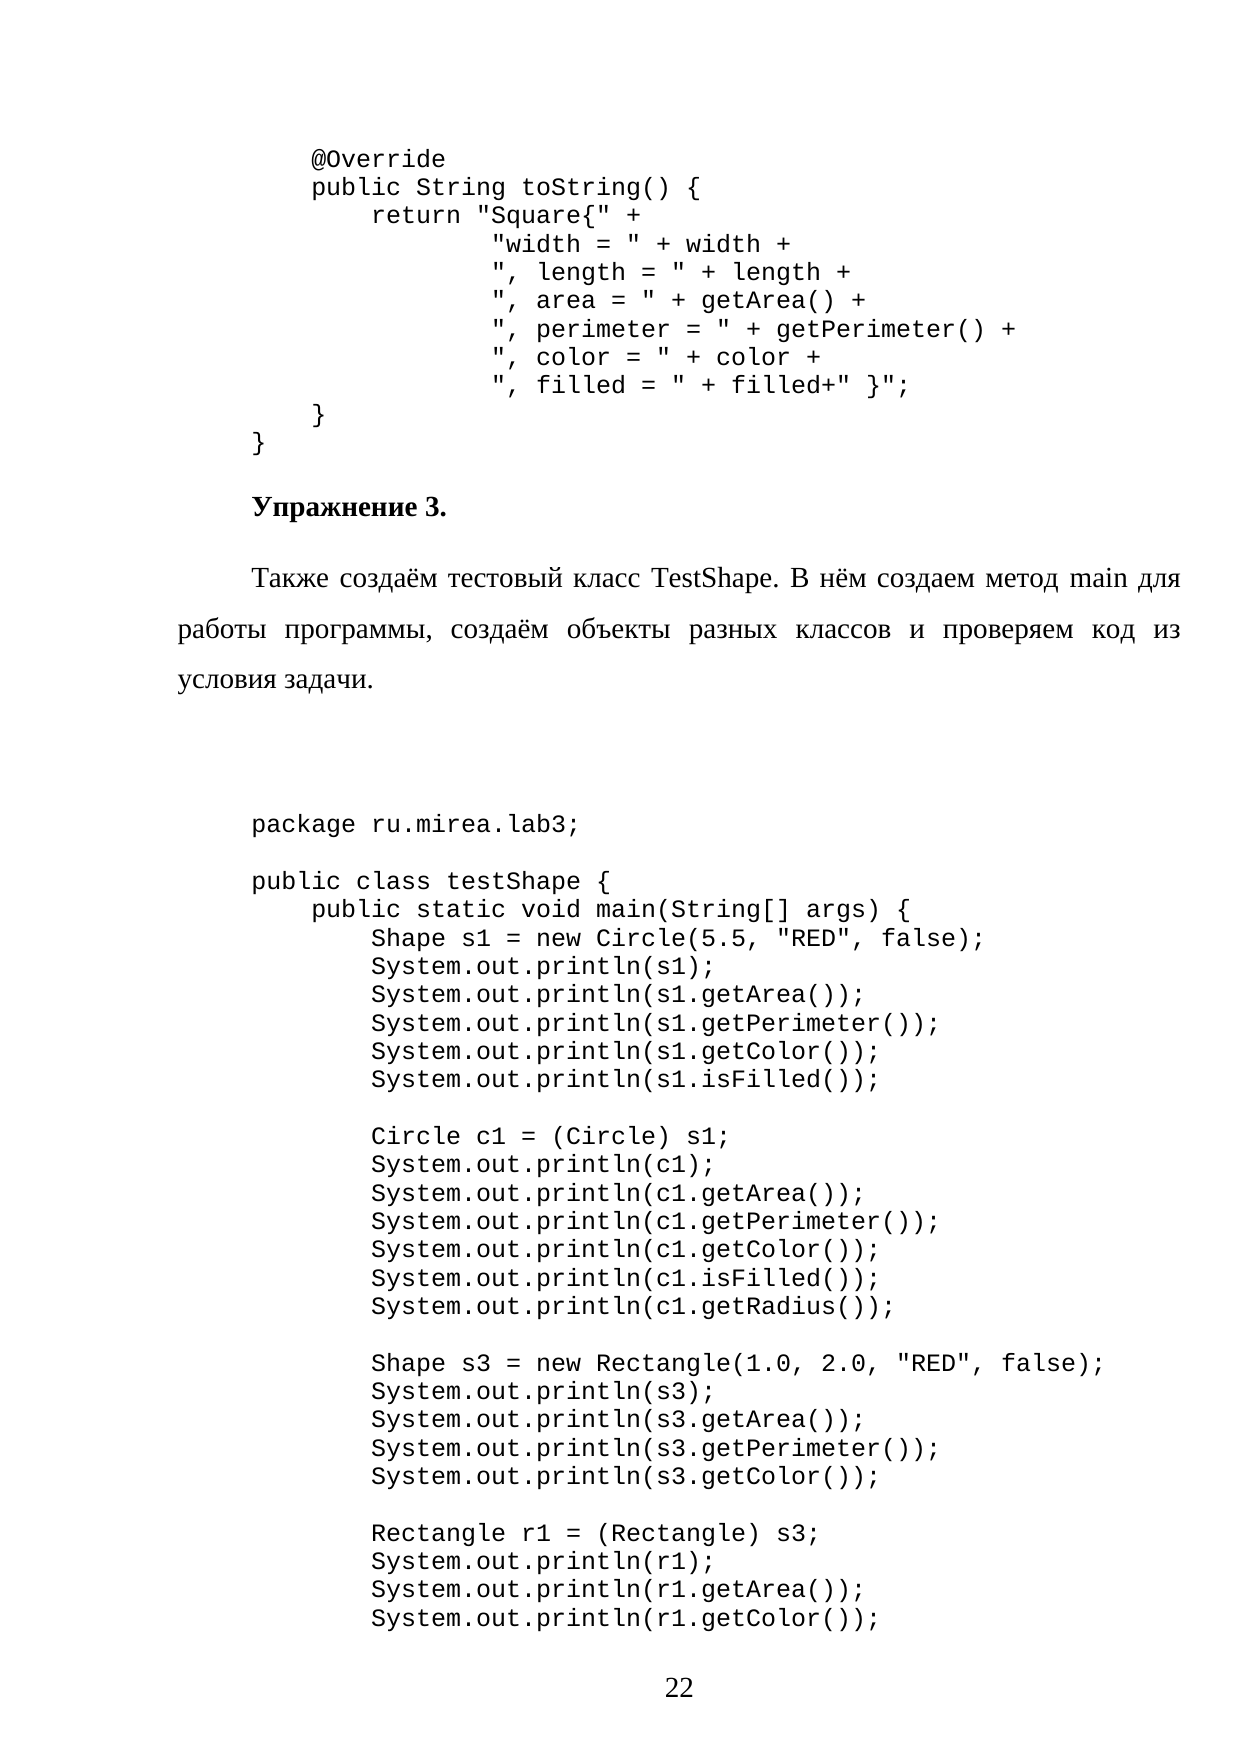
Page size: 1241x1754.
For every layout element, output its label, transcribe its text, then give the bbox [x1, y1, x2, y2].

text System.out.println(s1.getArea()); [177, 982, 1181, 1010]
text System.out.println(s3.getColor()); [177, 1464, 1181, 1492]
text Упражнение 3. [177, 489, 1181, 523]
text System.out.println(c1); [177, 1152, 1181, 1180]
text System.out.println(r1.getColor()); [177, 1605, 1181, 1634]
text Shape s3 = new Rectangle(1.0, 2.0, "RED", false); [177, 1350, 1181, 1379]
text package ru.mirea.lab3; [177, 812, 1181, 840]
text Rectangle r1 = (Rectangle) s3; [177, 1520, 1181, 1549]
text } [177, 430, 1181, 458]
text System.out.println(c1.getRadius()); [177, 1294, 1181, 1322]
text System.out.println(c1.getArea()); [177, 1180, 1181, 1209]
text ", length = " + length + [177, 260, 1181, 288]
text Shape s1 = new Circle(5.5, "RED", false); [177, 925, 1181, 954]
text public String toString() { [177, 175, 1181, 203]
text Circle c1 = (Circle) s1; [177, 1124, 1181, 1152]
text System.out.println(s3.getArea()); [177, 1407, 1181, 1435]
text System.out.println(c1.isFilled()); [177, 1265, 1181, 1294]
text System.out.println(s1.getColor()); [177, 1039, 1181, 1067]
text ", perimeter = " + getPerimeter() + [177, 316, 1181, 345]
text ", filled = " + filled+" }"; [177, 373, 1181, 401]
text } [177, 401, 1181, 430]
text public class testShape { [177, 869, 1181, 897]
text System.out.println(s3.getPerimeter()); [177, 1435, 1181, 1464]
text System.out.println(s3); [177, 1379, 1181, 1407]
text "width = " + width + [177, 231, 1181, 260]
text Также создаём тестовый класс TestShape. В нём создаем метод main для работы программы, создаём объекты разных классов и проверяем код из условия задачи. [177, 561, 1181, 695]
text System.out.println(s1.isFilled()); [177, 1067, 1181, 1095]
text return "Square{" + [177, 203, 1181, 231]
text ", area = " + getArea() + [177, 288, 1181, 316]
text public static void main(String[] args) { [177, 897, 1181, 925]
text @Override [177, 146, 1181, 175]
text ", color = " + color + [177, 345, 1181, 373]
text System.out.println(r1.getArea()); [177, 1577, 1181, 1605]
text System.out.println(c1.getPerimeter()); [177, 1209, 1181, 1237]
text System.out.println(s1); [177, 954, 1181, 982]
text System.out.println(s1.getPerimeter()); [177, 1010, 1181, 1039]
text System.out.println(r1); [177, 1549, 1181, 1577]
text System.out.println(c1.getColor()); [177, 1237, 1181, 1265]
